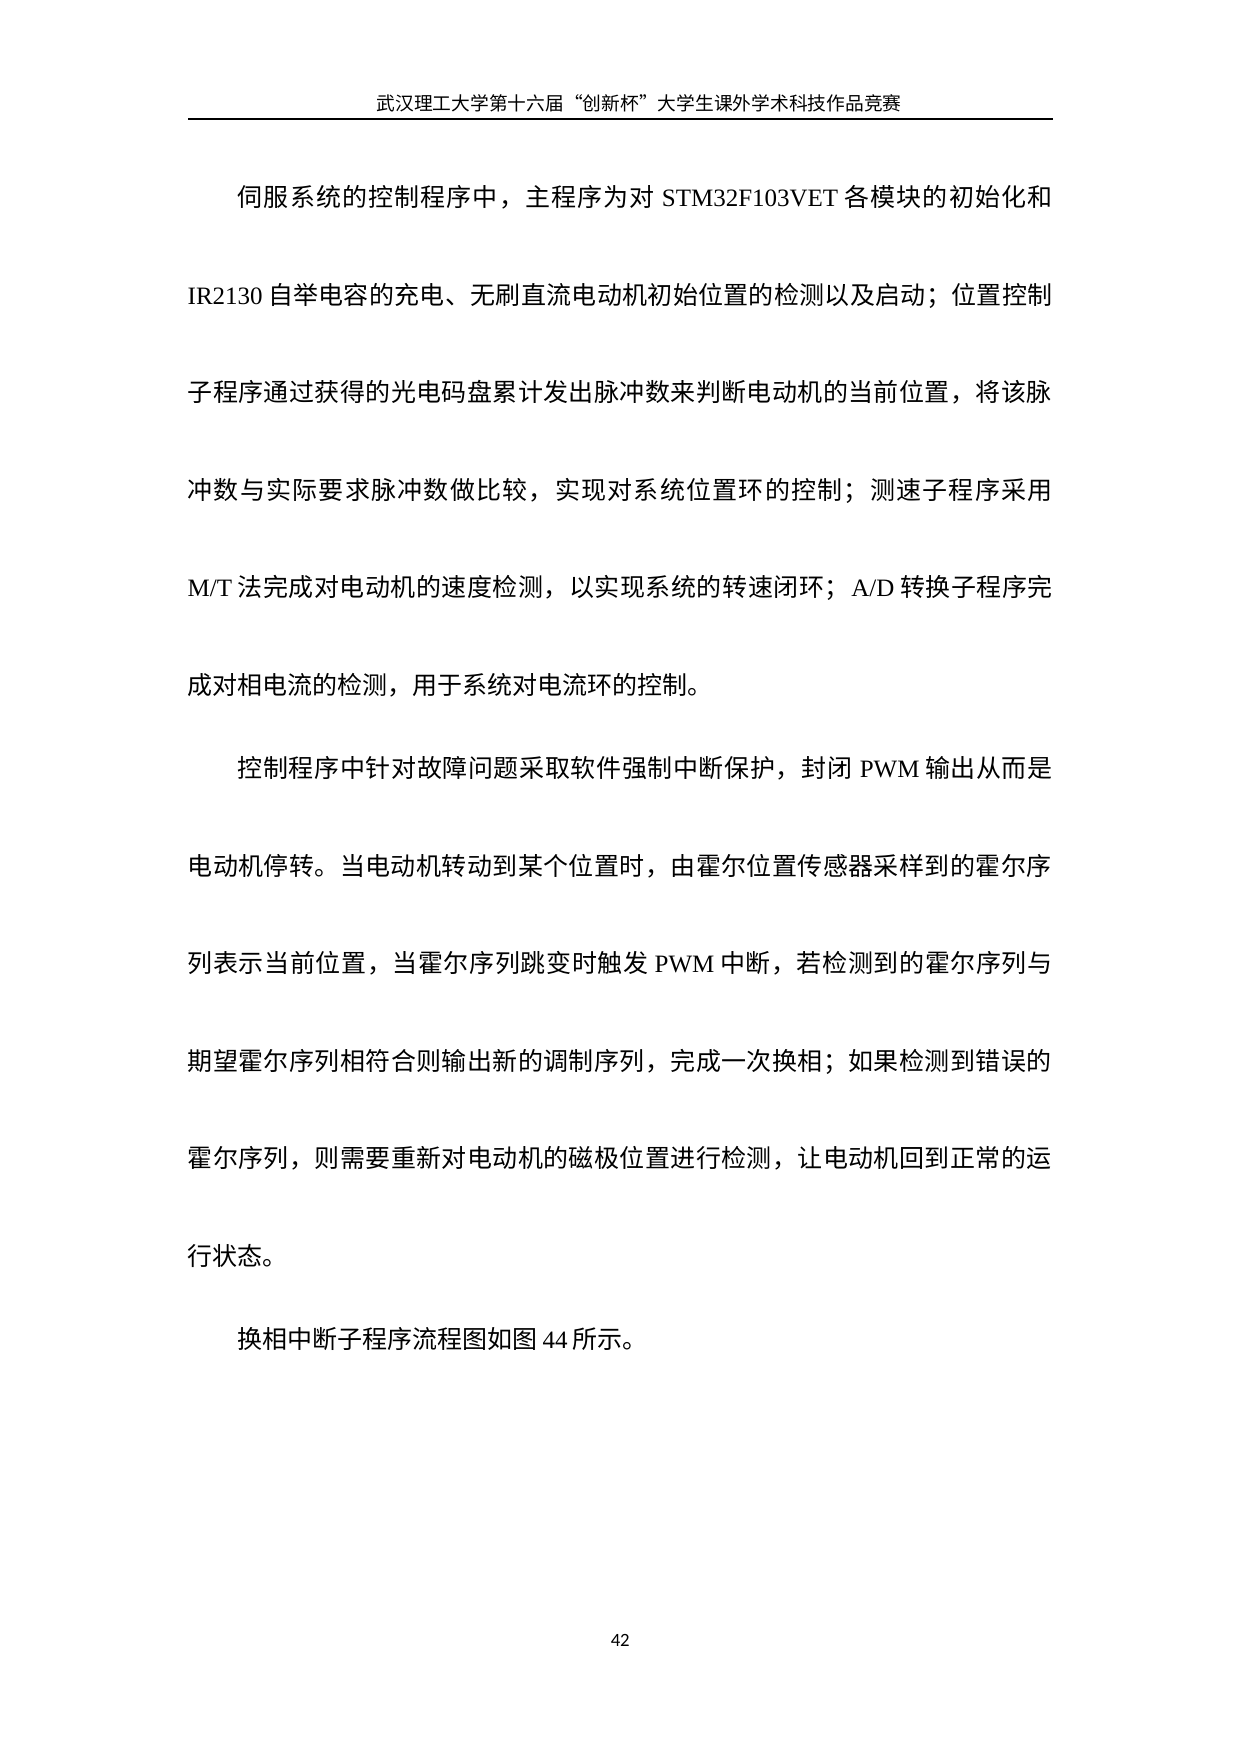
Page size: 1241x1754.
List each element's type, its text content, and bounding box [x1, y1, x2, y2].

text 控制程序中针对故障问题采取软件强制中断保护，封闭PWM输出从而是电动机停转。当电动机转动到某个位置时，由霍尔位置传感器采样到的霍尔序列表示当前位置，当霍尔序列跳变时触发PWM中断，若检测到的霍尔序列与期望霍尔序列相符合则输出新的调制序列，完成一次换相；如果检测到错误的霍尔序列，则需要重新对电动机的磁极位置进行检测，让电动机回到正常的运行状态。 [187, 734, 1053, 1287]
text 伺服系统的控制程序中，主程序为对STM32F103VET各模块的初始化和IR2130自举电容的充电、无刷直流电动机初始位置的检测以及启动；位置控制子程序通过获得的光电码盘累计发出脉冲数来判断电动机的当前位置，将该脉冲数与实际要求脉冲数做比较，实现对系统位置环的控制；测速子程序采用M/T法完成对电动机的速度检测，以实现系统的转速闭环；A/D转换子程序完成对相电流的检测，用于系统对电流环的控制。 [187, 163, 1053, 716]
text 换相中断子程序流程图如图44所示。 [187, 1305, 1053, 1370]
